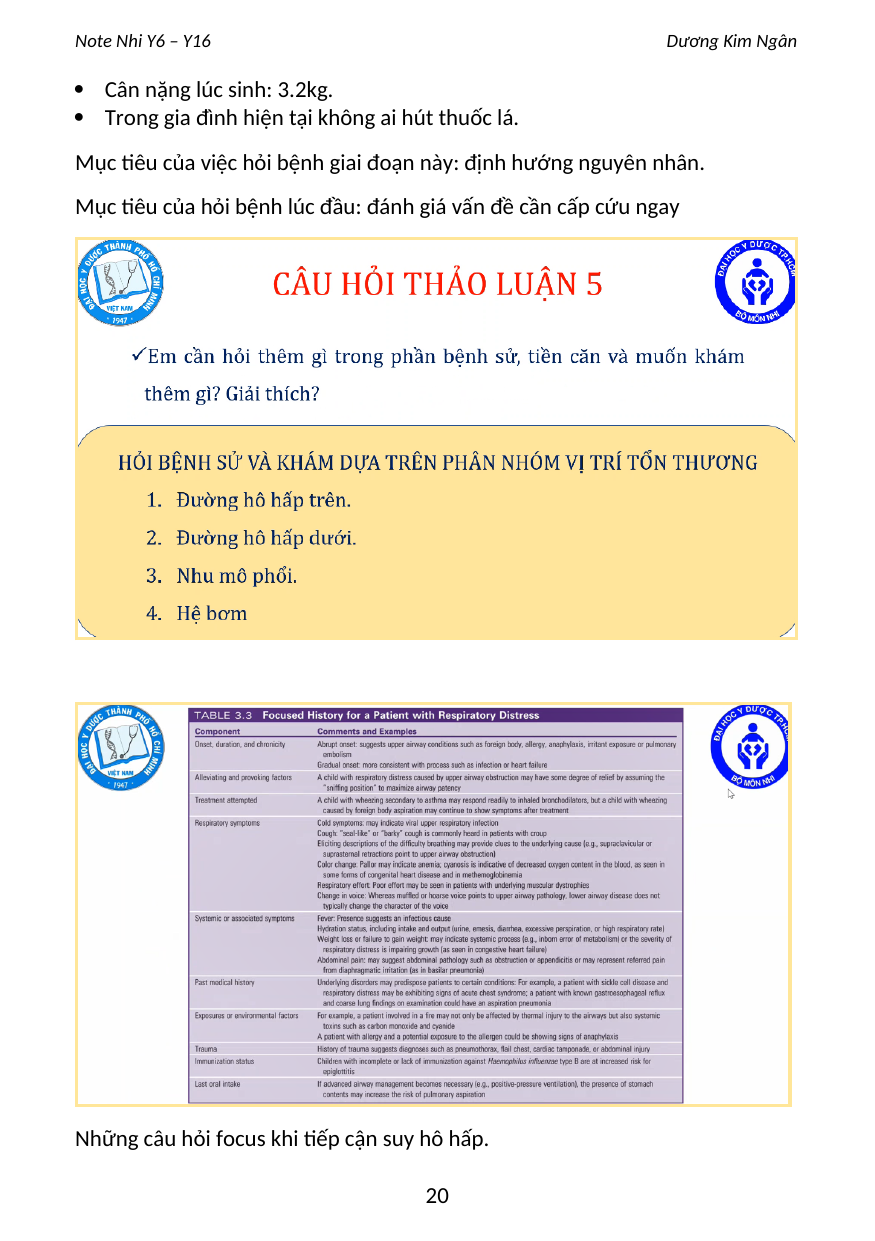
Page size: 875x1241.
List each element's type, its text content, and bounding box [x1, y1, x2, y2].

text Những câu hỏi focus khi tiếp cận suy hô hấp. [75, 1124, 799, 1152]
picture [78, 705, 788, 1104]
list Cân nặng lúc sinh: 3.2kg. [75, 75, 799, 103]
text Mục tiêu của việc hỏi bệnh giai đoạn này: định hướng nguyên nhân. [75, 148, 799, 176]
text Mục tiêu của hỏi bệnh lúc đầu: đánh giá vấn đề cần cấp cứu ngay [75, 192, 799, 220]
picture [78, 240, 795, 637]
list Trong gia đình hiện tại không ai hút thuốc lá. [75, 103, 799, 131]
